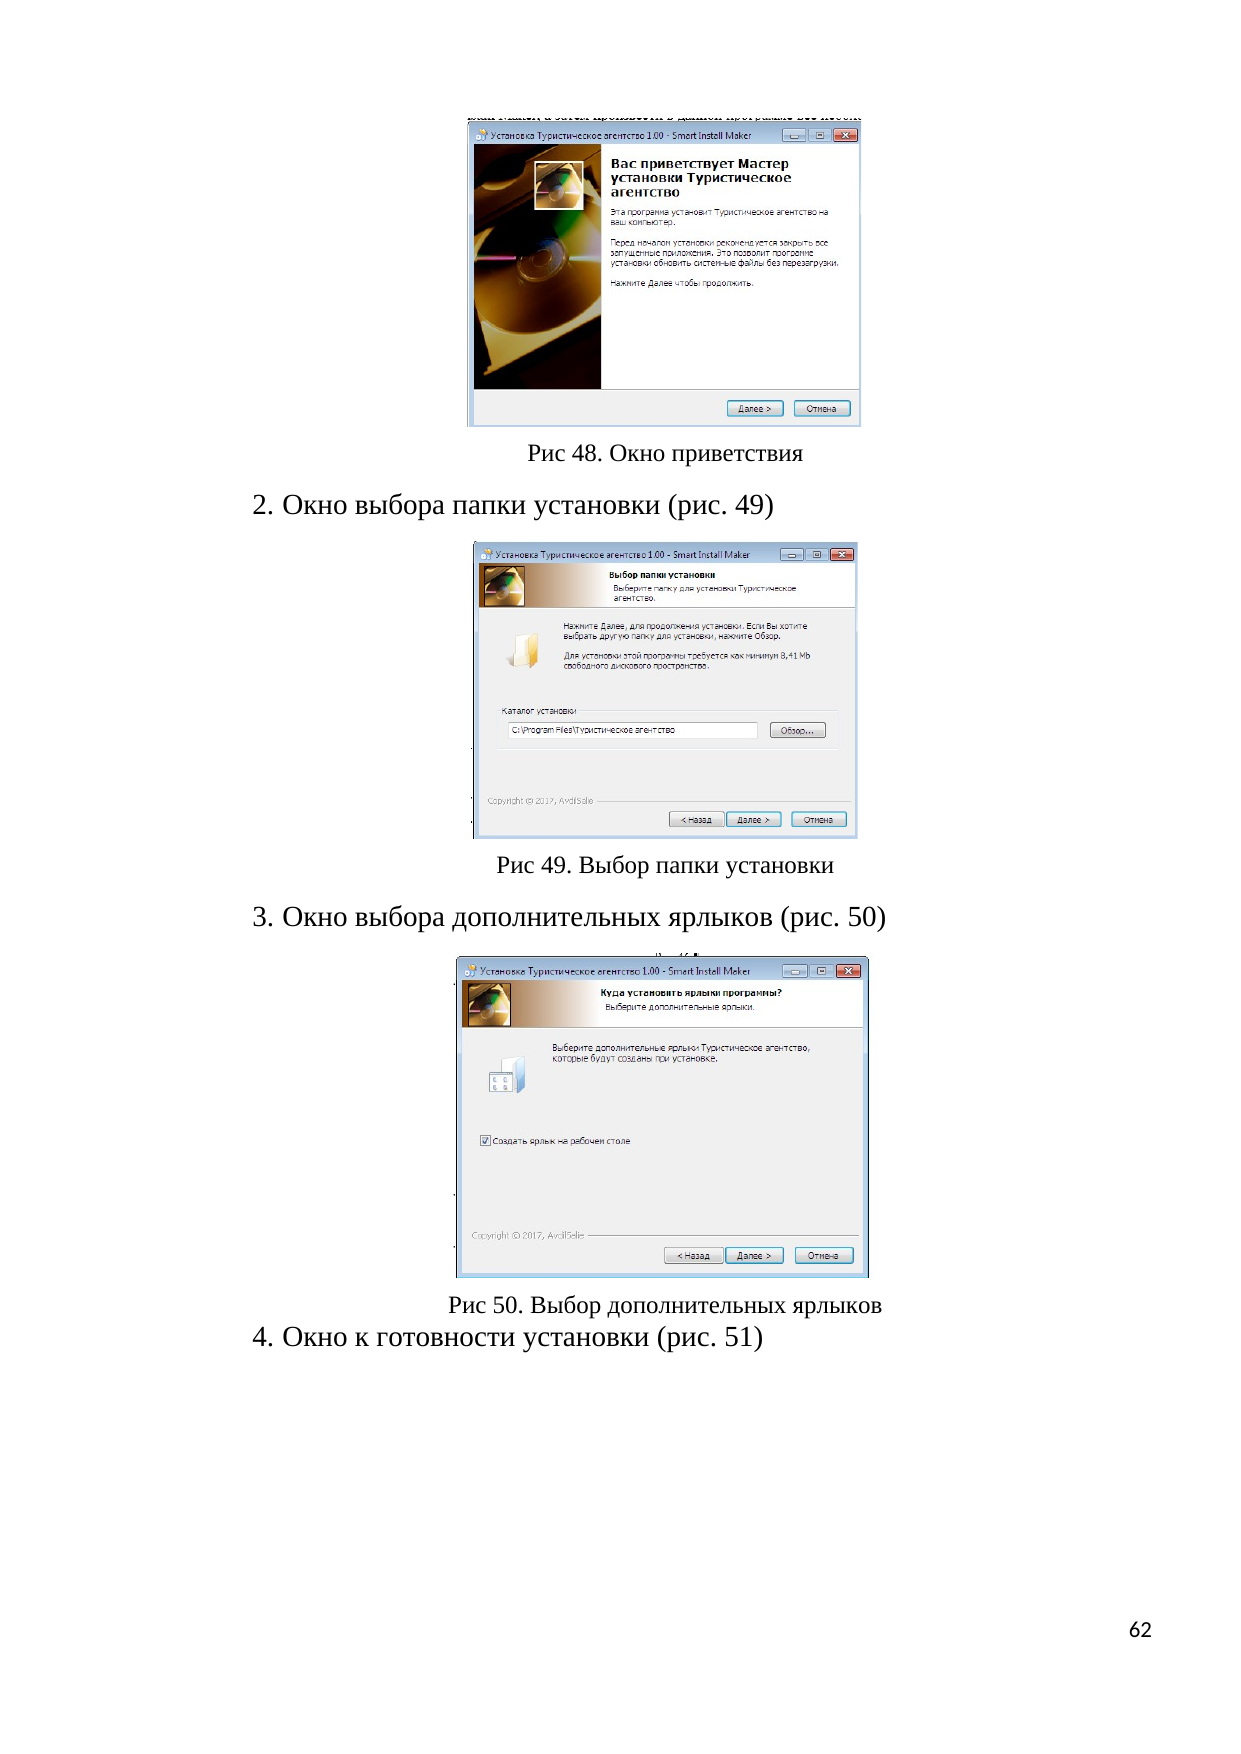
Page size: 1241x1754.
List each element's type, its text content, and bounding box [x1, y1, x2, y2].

subtitle Рис 49. Выбор папки установки [177, 850, 1153, 879]
subtitle Рис 50. Выбор дополнительных ярлыков [177, 1290, 1153, 1319]
text 3. Окно выбора дополнительных ярлыков (рис. 50) [252, 899, 1151, 932]
picture [467, 118, 862, 427]
text 2. Окно выбора папки установки (рис. 49) [252, 487, 1151, 521]
picture [453, 953, 876, 1278]
picture [471, 541, 858, 839]
subtitle Рис 48. Окно приветствия [177, 438, 1153, 467]
text 4. Окно к готовности установки (рис. 51) [252, 1319, 1151, 1353]
